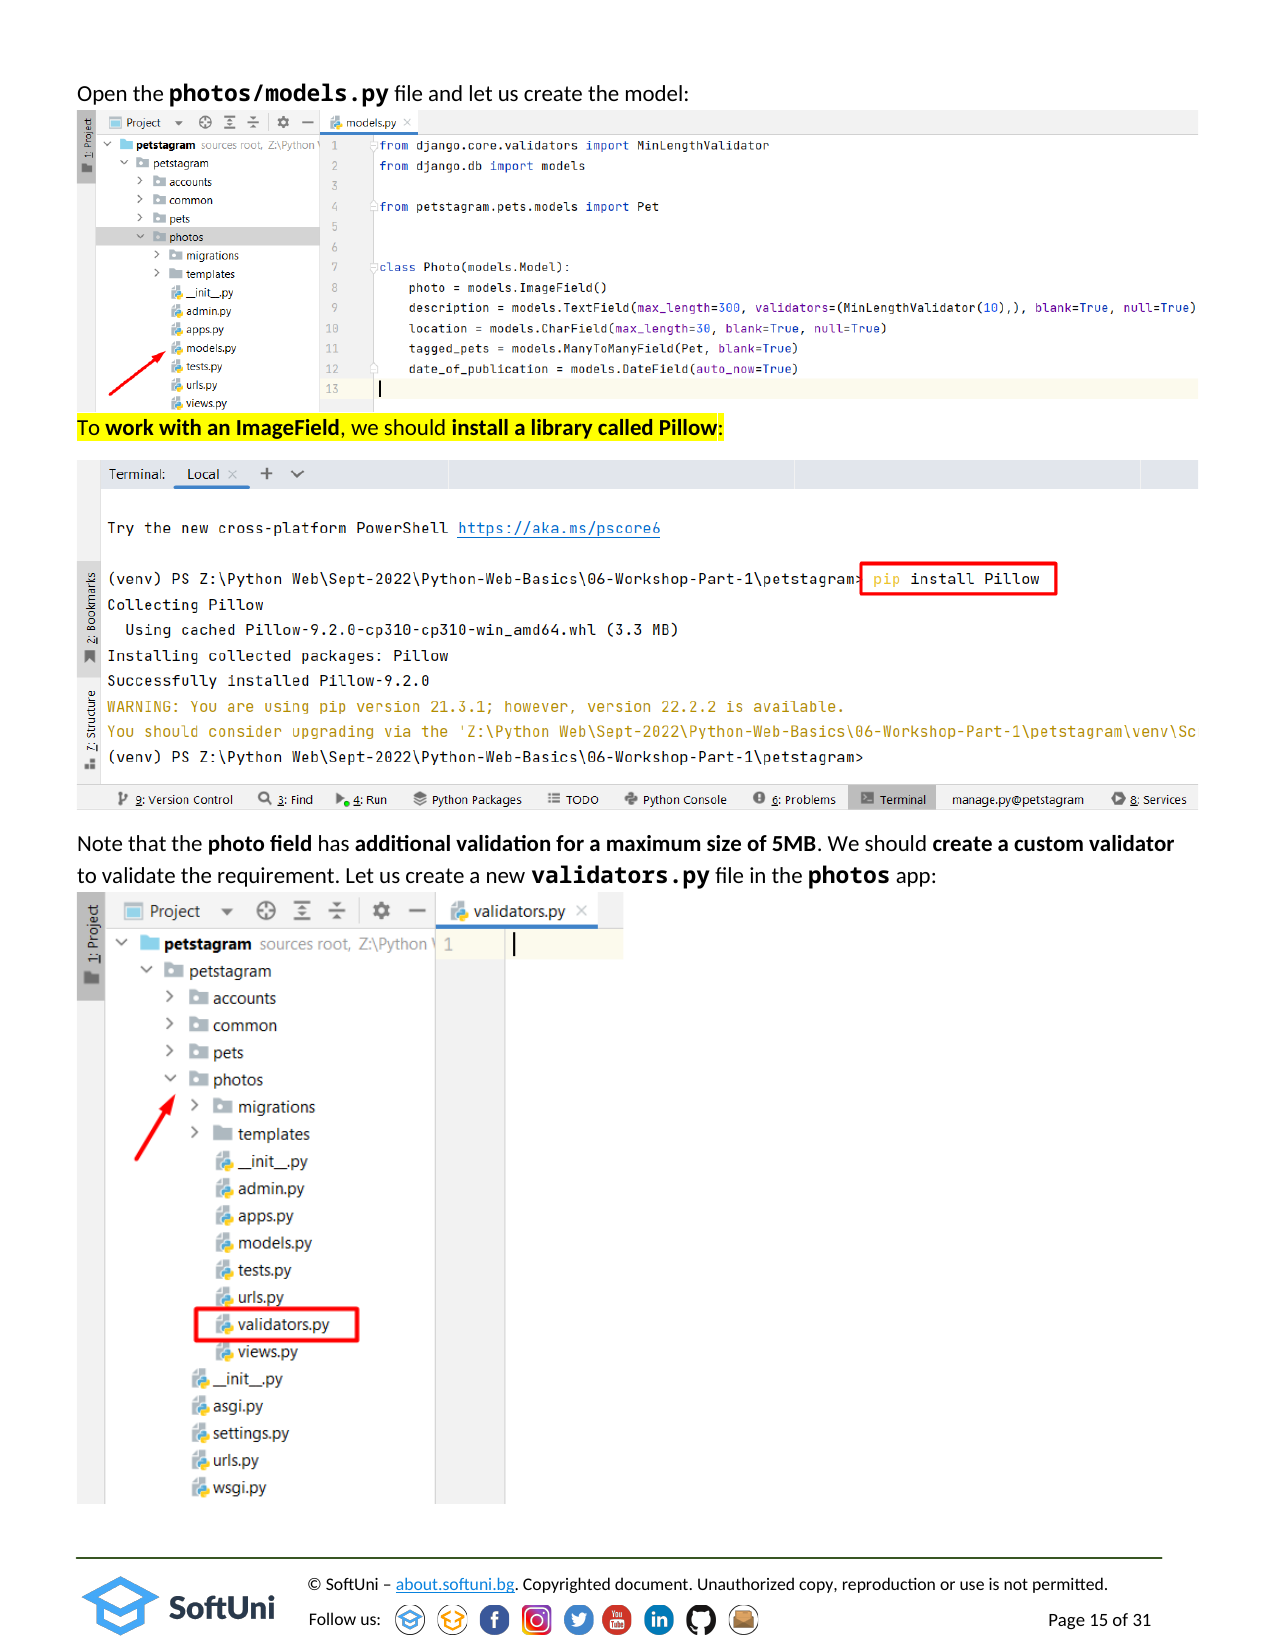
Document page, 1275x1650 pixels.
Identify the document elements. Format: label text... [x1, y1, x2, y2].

picture [522, 1605, 552, 1635]
picture [667, 1605, 674, 1613]
picture [728, 1605, 759, 1635]
text Open the photos/models.py file and let us create the model: To work with an ImageField, we should install a library called Pillow: [77, 412, 1198, 441]
picture [395, 1605, 425, 1635]
picture [479, 1605, 510, 1635]
picture [658, 1617, 667, 1626]
picture [644, 1626, 653, 1635]
picture [602, 1605, 632, 1635]
picture [644, 1605, 651, 1613]
picture [76, 110, 1199, 412]
text Open the photos/models.py file and let us create the model: To work with an ImageField, we should install a library called Pillow: [77, 77, 1198, 110]
picture [76, 460, 1199, 810]
picture [564, 1605, 594, 1635]
picture [686, 1605, 716, 1635]
picture [437, 1605, 468, 1635]
picture [76, 892, 624, 1504]
picture [665, 1626, 674, 1635]
picture [75, 1570, 281, 1641]
